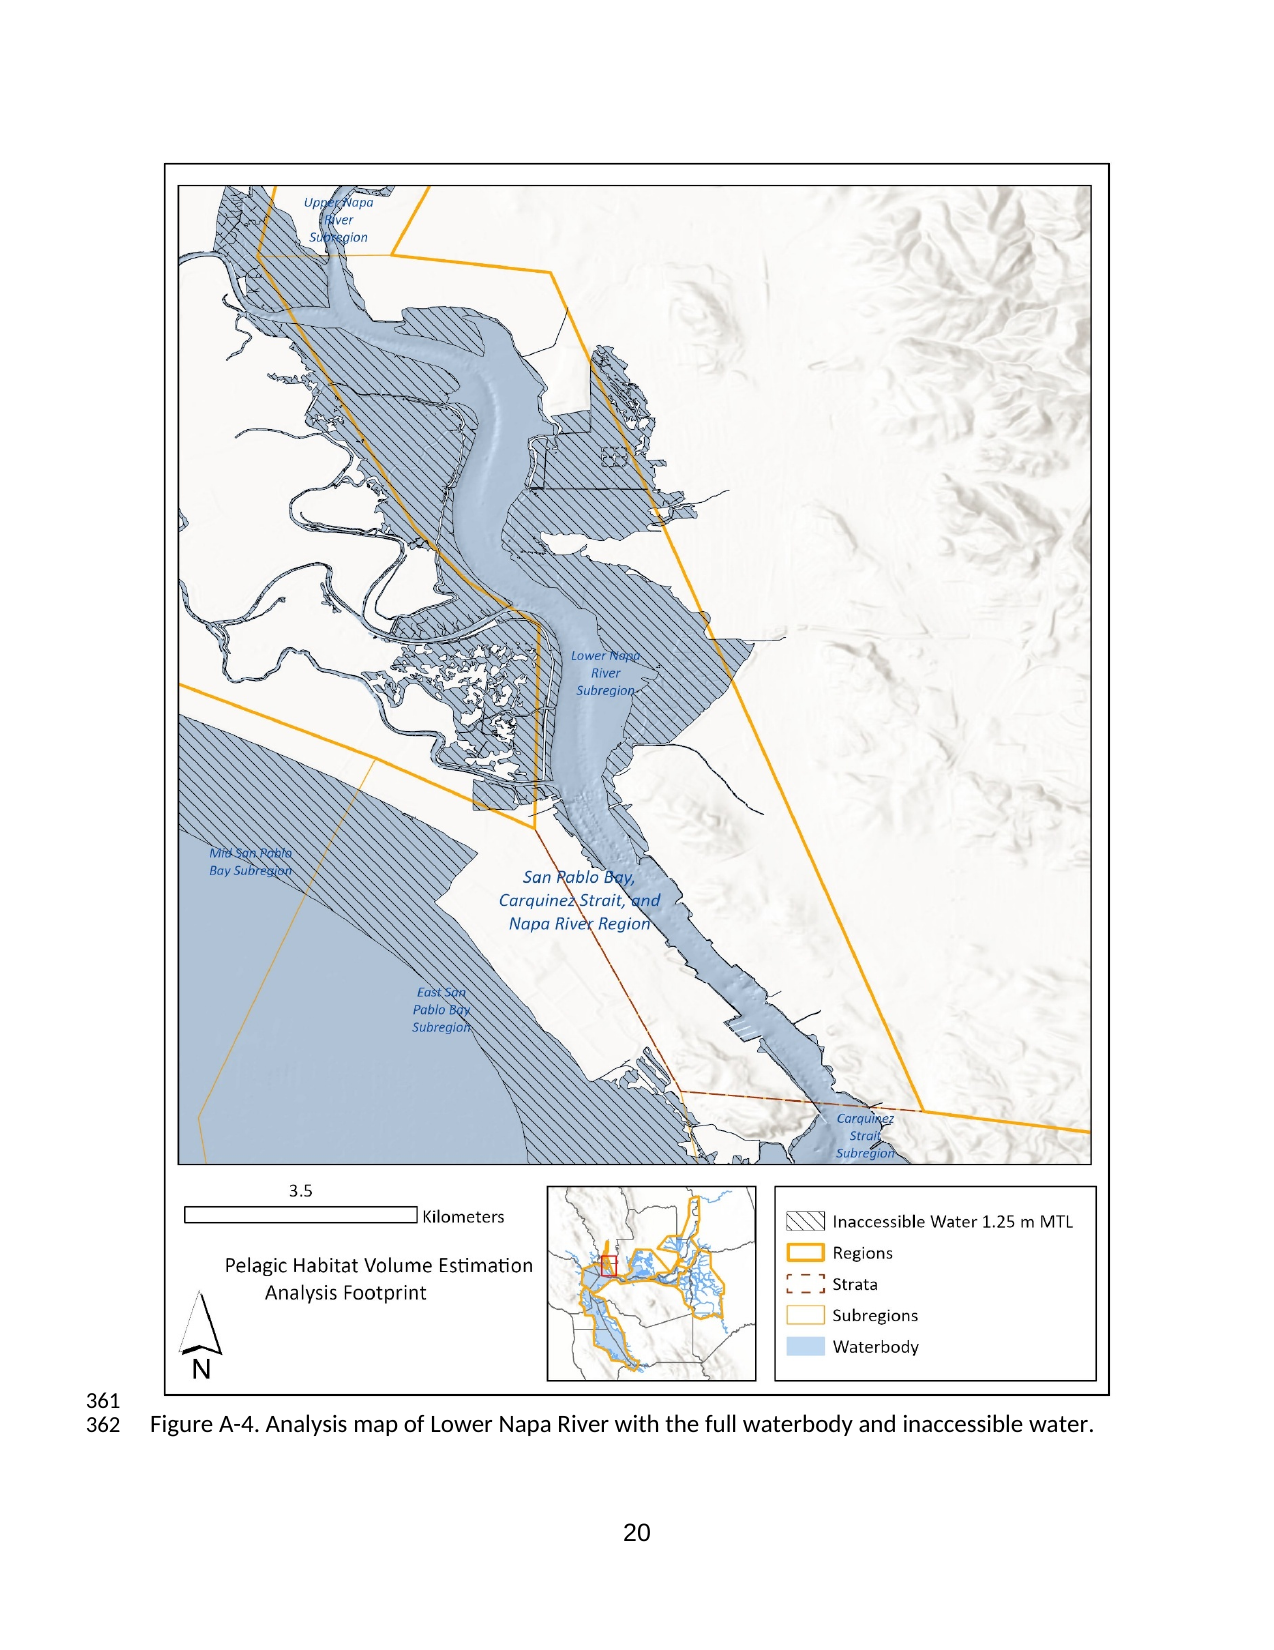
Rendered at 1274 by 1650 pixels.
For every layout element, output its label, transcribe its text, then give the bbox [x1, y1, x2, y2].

picture [150, 150, 1123, 1409]
text Figure A-4. Analysis map of Lower Napa River with the full waterbody and inaccessible water.Figure A-5. Analysis map of Upper Napa River with the full waterbody and inaccessible water. [150, 1409, 1123, 1439]
